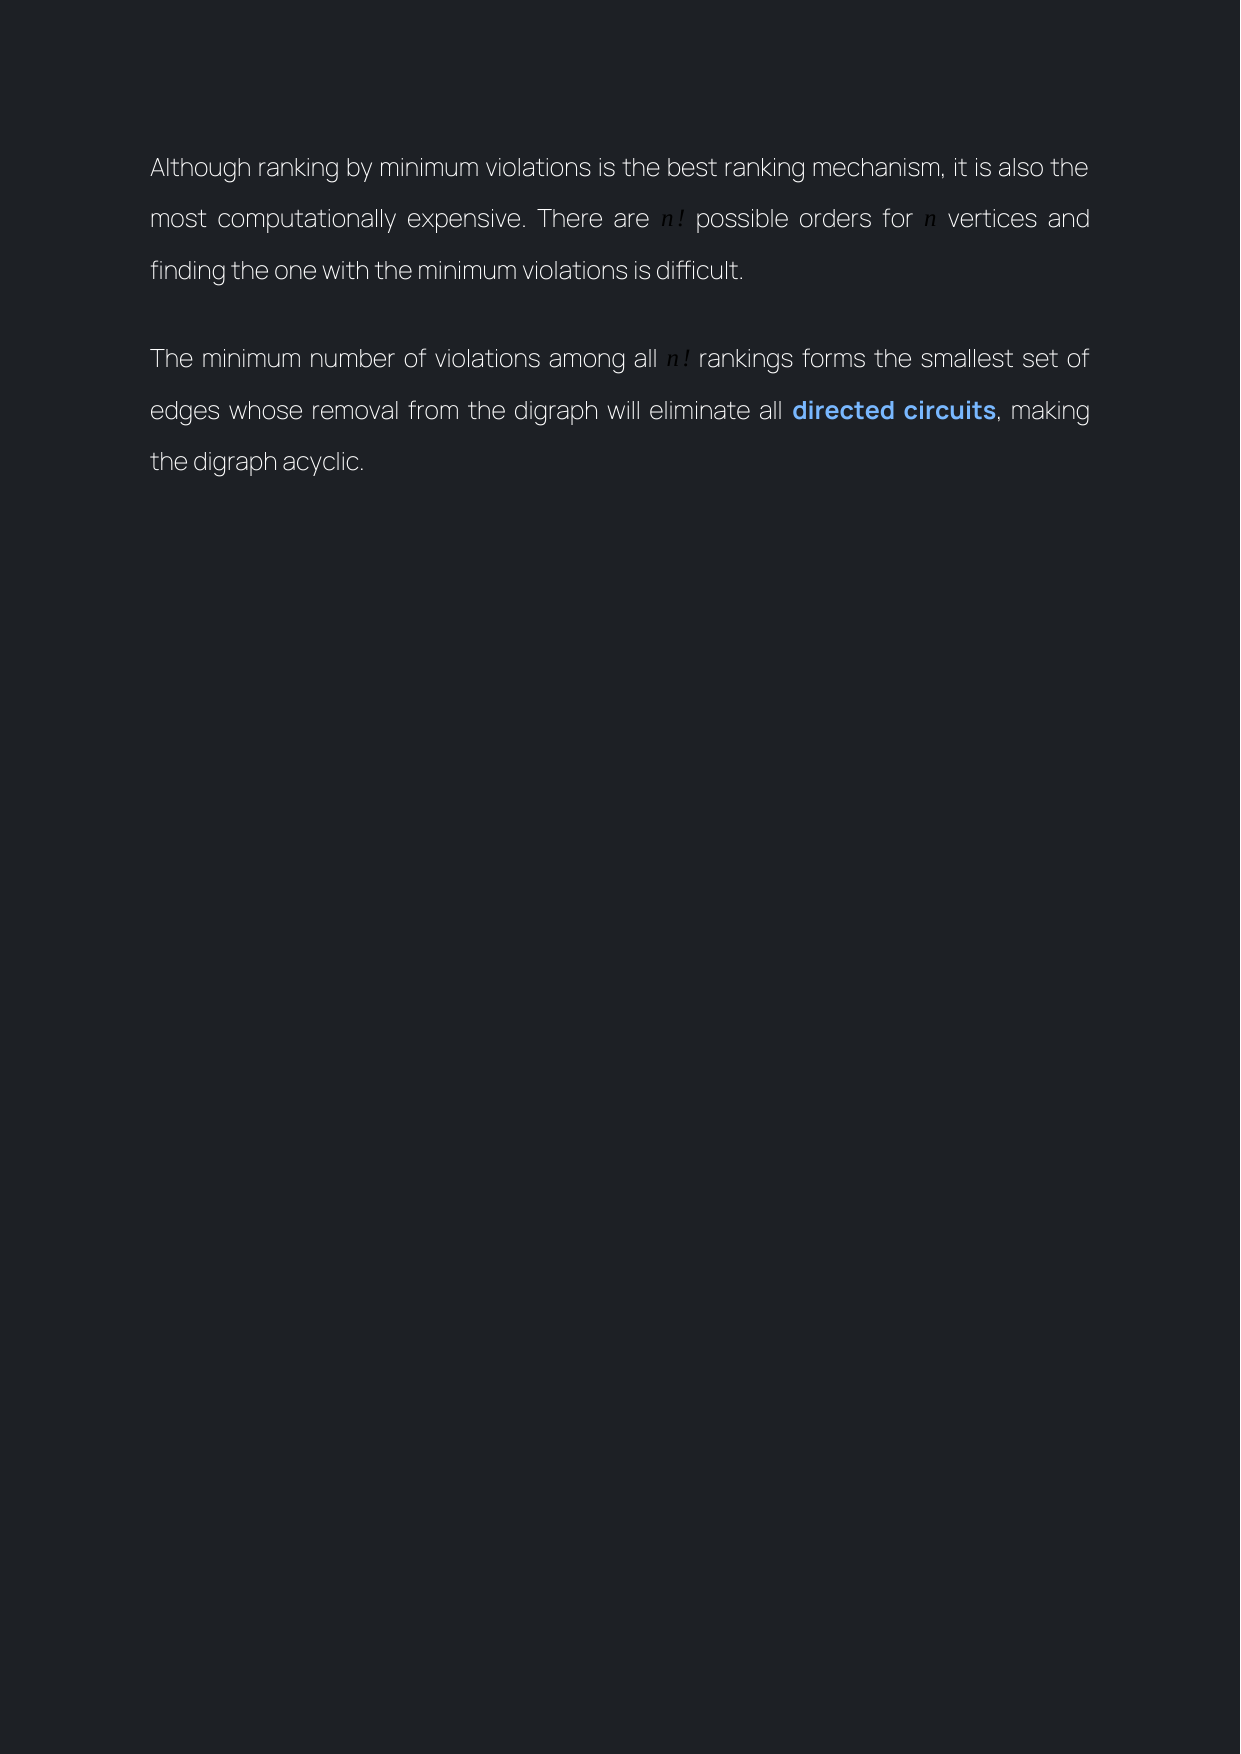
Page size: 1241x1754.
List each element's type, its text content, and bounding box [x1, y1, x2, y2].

text Although ranking by minimum violations is the best ranking mechanism, it is also the most computationally expensive. There are possible orders for vertices and finding the one with the minimum violations is difficult. [150, 150, 1090, 287]
text The minimum number of violations among all rankings forms the smallest set of edges whose removal from the digraph will eliminate all directed circuits, making the digraph acyclic. [150, 341, 1090, 478]
